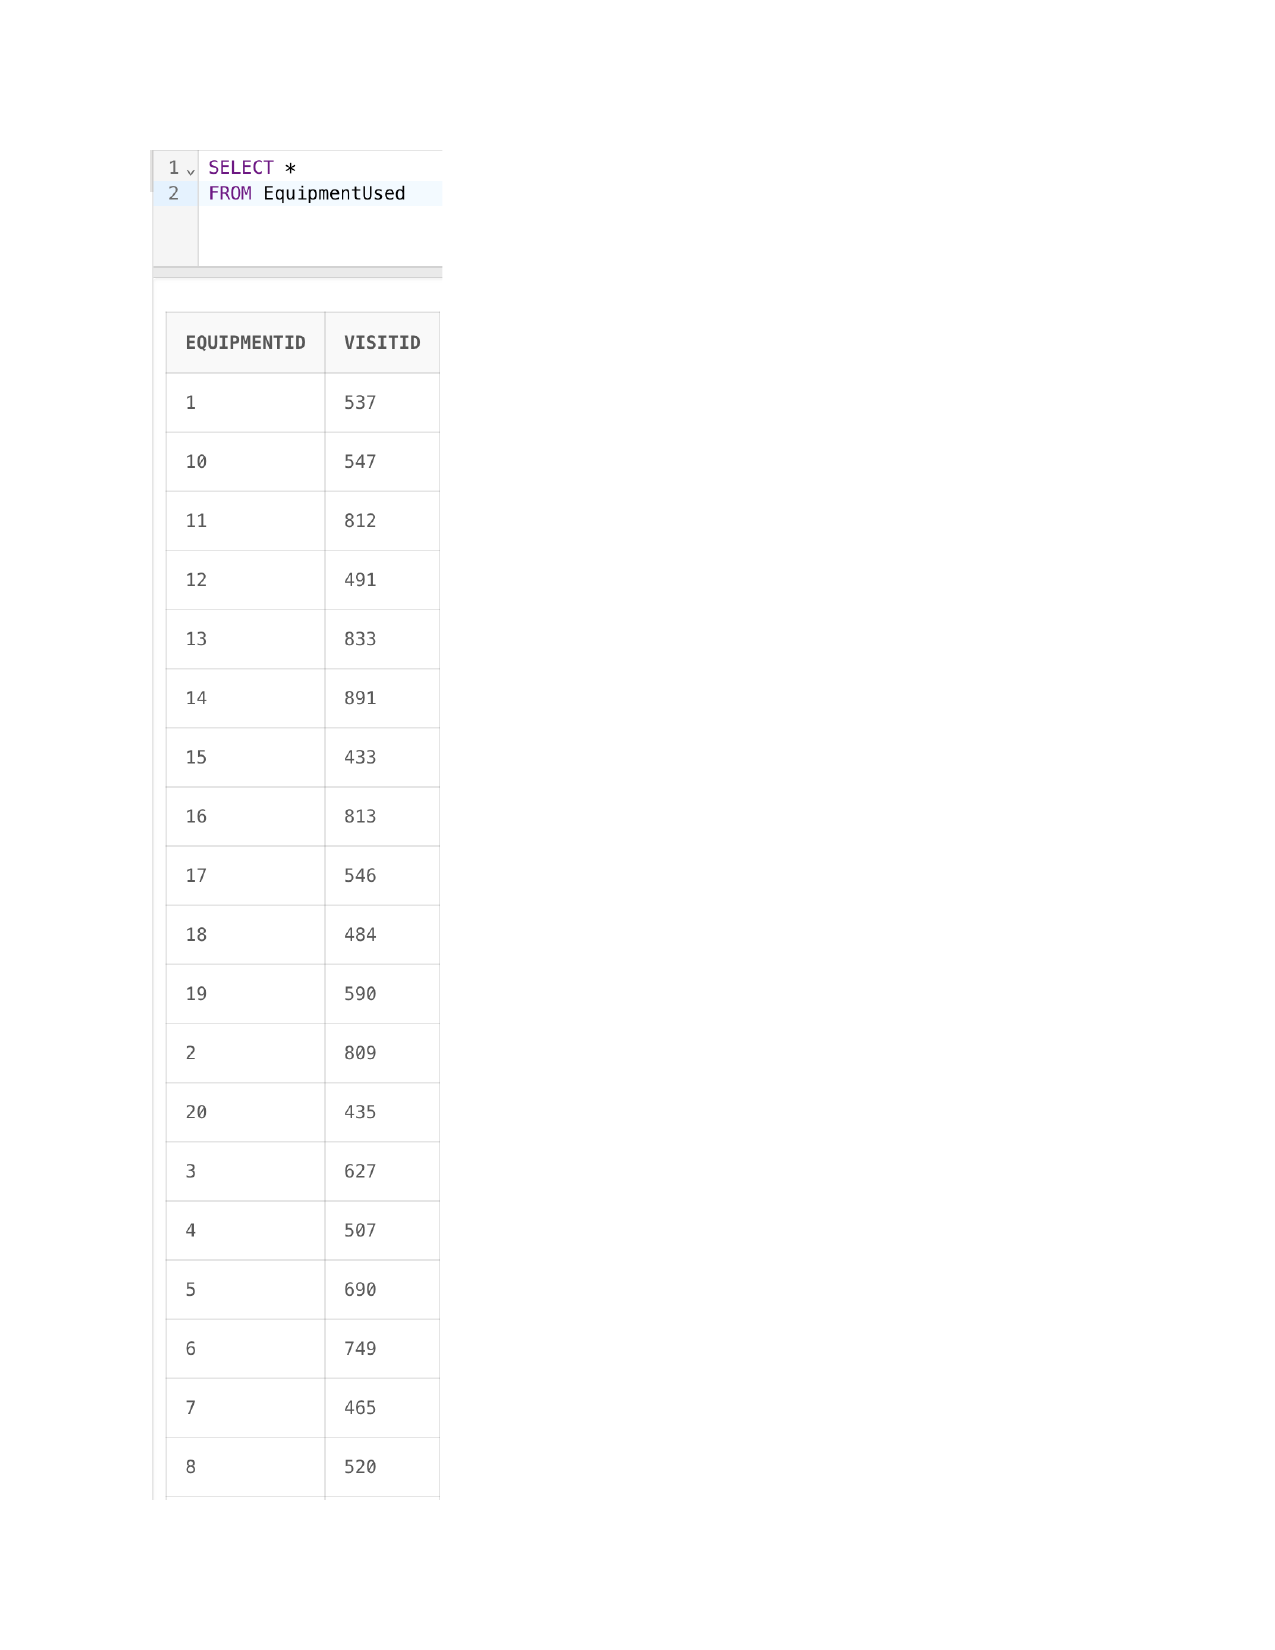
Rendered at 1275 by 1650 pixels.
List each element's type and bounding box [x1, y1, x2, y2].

picture [150, 150, 443, 1500]
